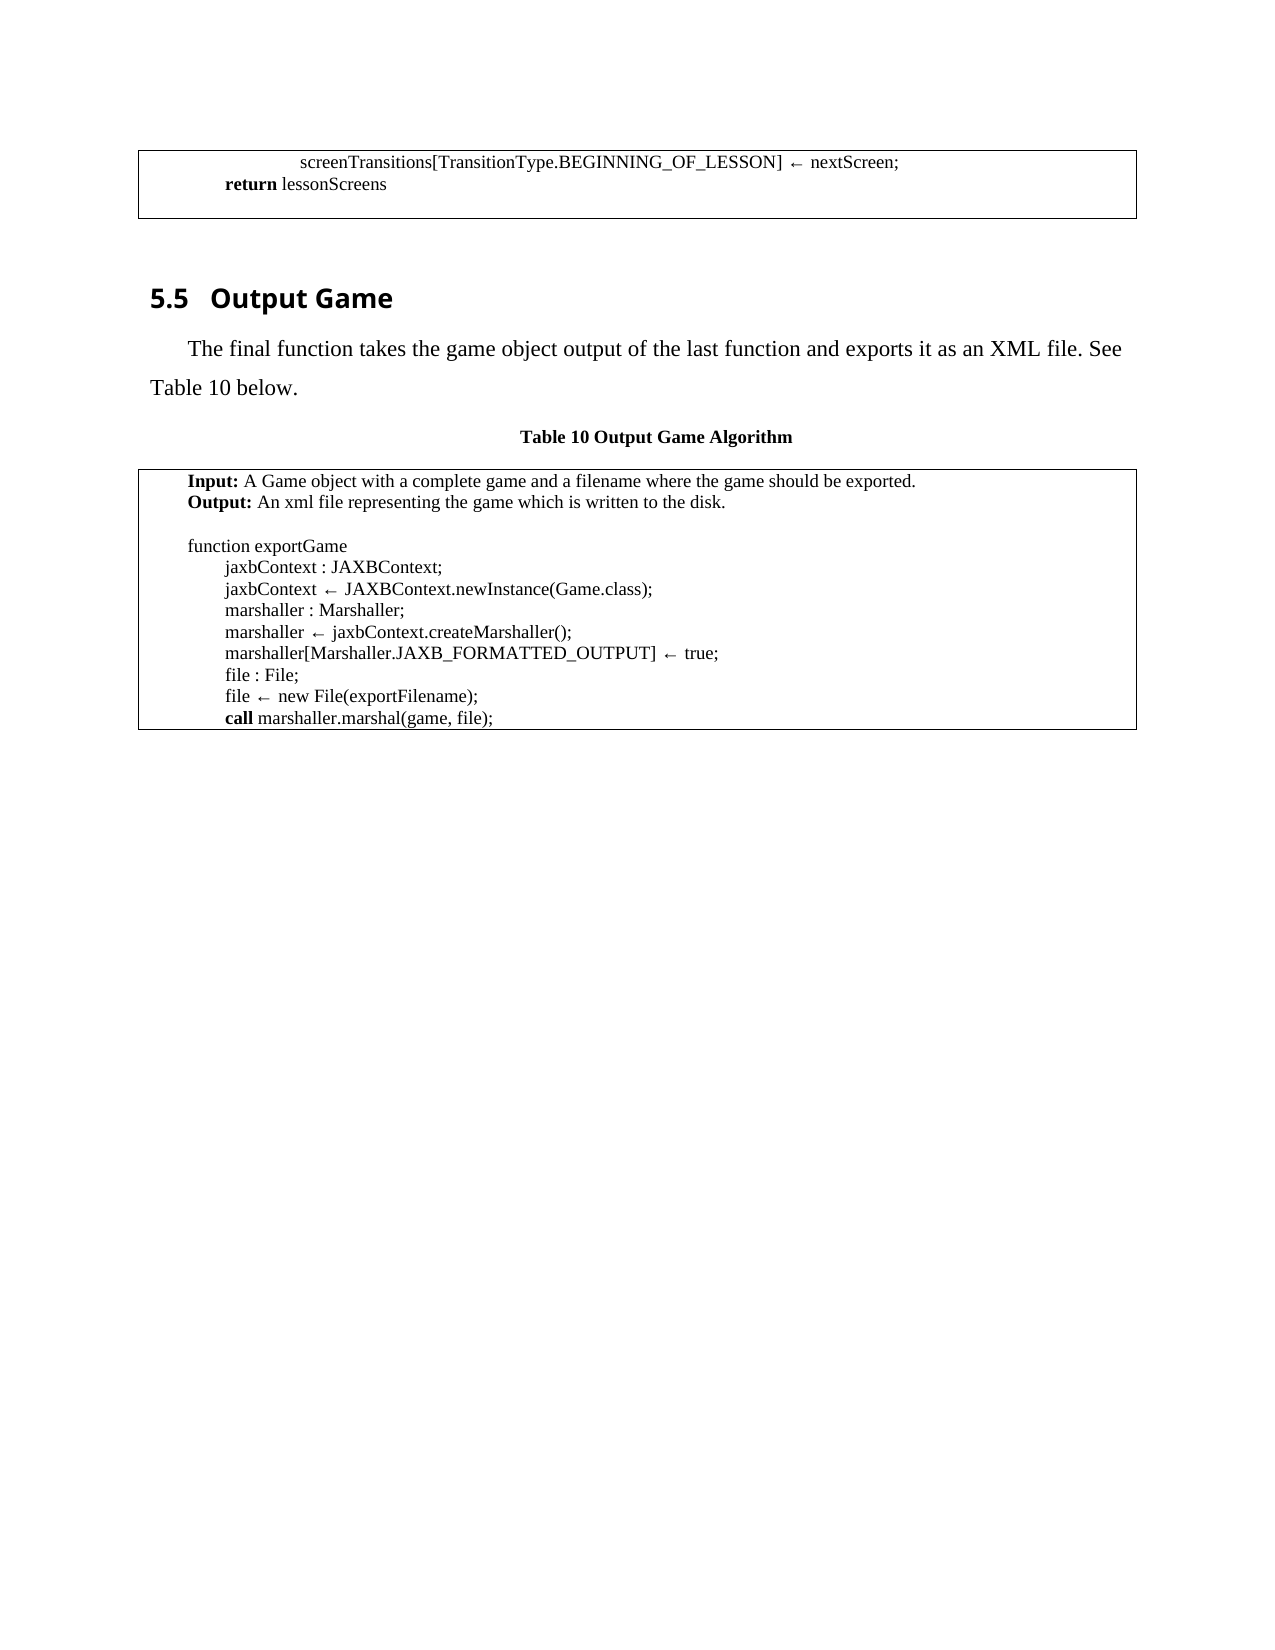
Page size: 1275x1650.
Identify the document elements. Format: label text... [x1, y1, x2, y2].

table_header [139, 151, 1136, 218]
text Table 10 Output Game Algorithm [150, 426, 1125, 448]
subtitle Output Game [150, 279, 1125, 316]
text The final function takes the game object output of the last function and exports it as an XML file. See Table 10 below. [150, 335, 1125, 401]
table_header Input: A Game object with a complete game and a filename where the game should be exported. Output: An xml file representing the game which is written to the disk. function exportGame jaxbContext : JAXBContext; jaxbContext ← JAXBContext.newInstance(Game.class); marshaller : Marshaller; marshaller ← jaxbContext.createMarshaller(); marshaller[Marshaller.JAXB_FORMATTED_OUTPUT] ← true; file : File; file ← new File(exportFilename); call marshaller.marshal(game, file); [139, 470, 1136, 728]
